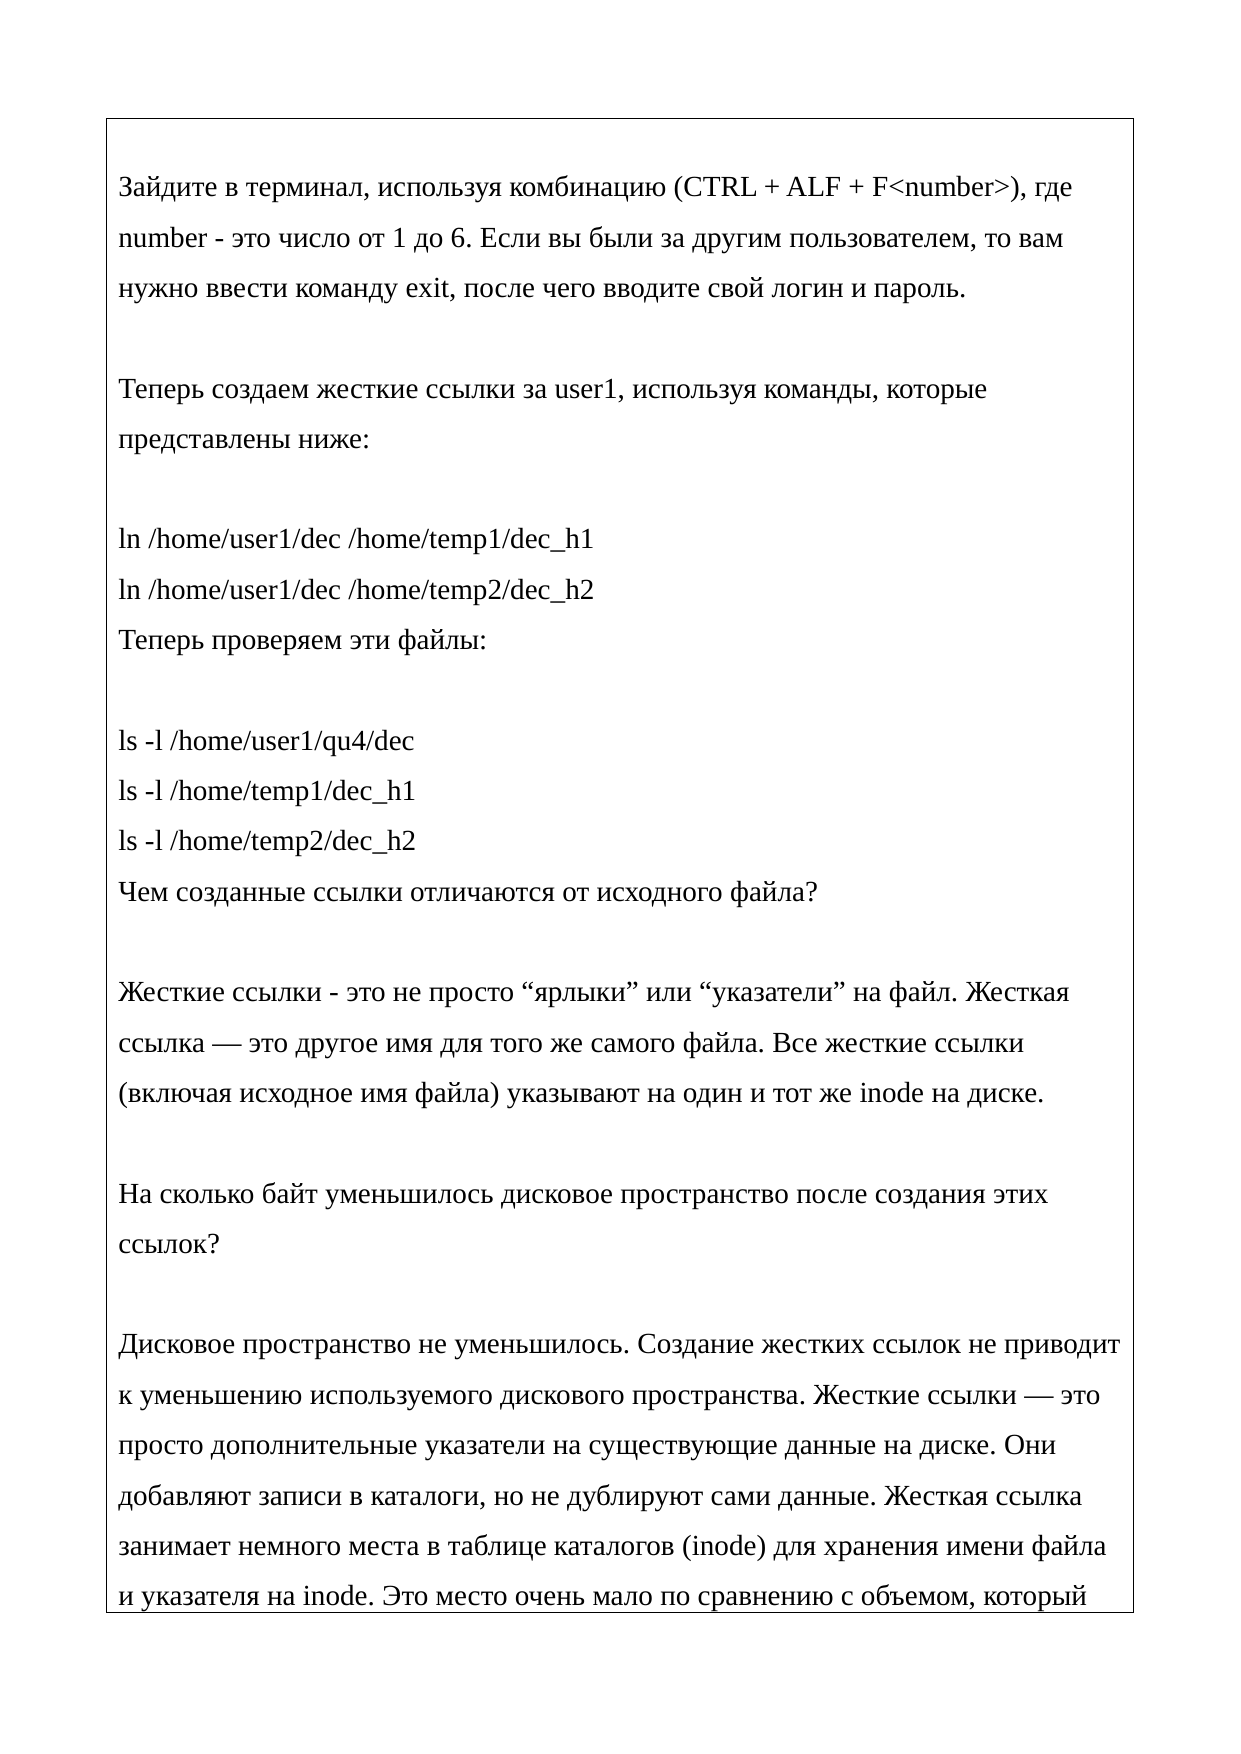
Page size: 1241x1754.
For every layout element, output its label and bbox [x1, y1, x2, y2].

table_header [107, 119, 1133, 1612]
